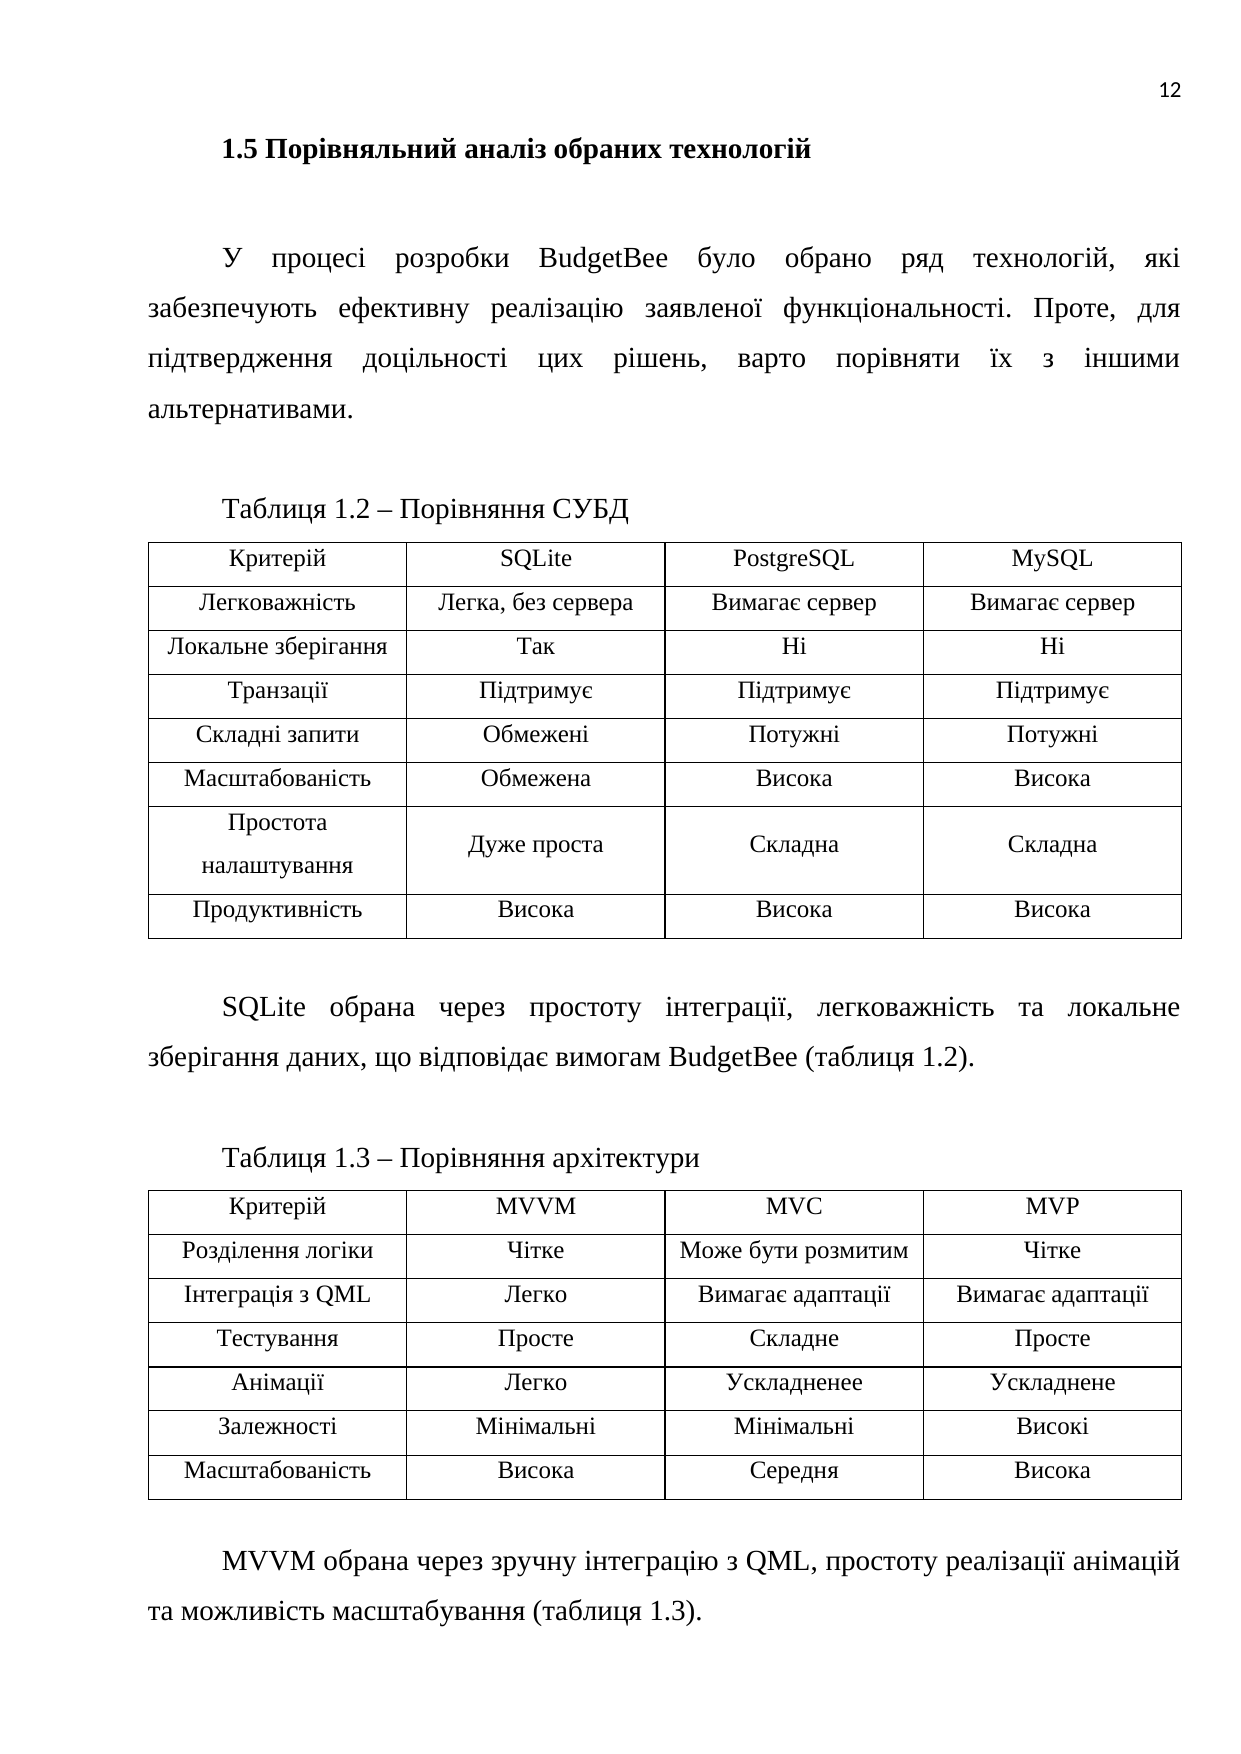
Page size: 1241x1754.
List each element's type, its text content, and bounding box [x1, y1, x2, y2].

table_header MySQL [924, 543, 1181, 586]
table_cell Висока [407, 895, 664, 937]
table_cell Транзації [149, 675, 406, 718]
table_cell Розділення логіки [149, 1235, 406, 1278]
table_cell Мінімальні [407, 1411, 664, 1454]
table_cell Складна [924, 807, 1181, 893]
table_cell Високі [924, 1411, 1181, 1454]
table_cell Легка, без сервера [407, 587, 664, 630]
text MVVM обрана через зручну інтеграцію з QML, простоту реалізації анімацій та можливість масштабування (таблиця 1.3). [148, 1543, 1181, 1627]
text Таблиця 1.2 – Порівняння СУБД [148, 492, 1181, 525]
table_cell Підтримує [407, 675, 664, 718]
table_cell Просте [407, 1323, 664, 1366]
table_cell Інтеграція з QML [149, 1279, 406, 1322]
table_cell Масштабованість [149, 763, 406, 806]
table_cell Висока [666, 763, 923, 806]
table_cell Залежності [149, 1411, 406, 1454]
table_header PostgreSQL [666, 543, 923, 586]
table_cell Висока [407, 1456, 664, 1498]
table_cell Тестування [149, 1323, 406, 1366]
table_header MVP [924, 1191, 1181, 1234]
table_header Критерій [149, 1191, 406, 1234]
table_cell Обмежена [407, 763, 664, 806]
table_cell Так [407, 631, 664, 674]
table_cell Висока [924, 763, 1181, 806]
table_cell Ускладнене [924, 1368, 1181, 1410]
table_cell Масштабованість [149, 1456, 406, 1498]
table_cell Потужні [924, 719, 1181, 762]
table_header MVVM [407, 1191, 664, 1234]
table_cell Вимагає адаптації [924, 1279, 1181, 1322]
table_cell Локальне зберігання [149, 631, 406, 674]
table_cell Легко [407, 1368, 664, 1410]
table_cell Складне [666, 1323, 923, 1366]
table_cell Вимагає адаптації [666, 1279, 923, 1322]
table_cell Складна [666, 807, 923, 893]
text Таблиця 1.3 – Порівняння архітектури [148, 1140, 1181, 1173]
table_cell Середня [666, 1456, 923, 1498]
text У процесі розробки BudgetBee було обрано ряд технологій, які забезпечують ефективну реалізацію заявленої функціональності. Проте, для підтвердження доцільності цих рішень, варто порівняти їх з іншими альтернативами. [148, 240, 1181, 424]
table_cell Чітке [924, 1235, 1181, 1278]
table_cell Обмежені [407, 719, 664, 762]
table_cell Анімації [149, 1368, 406, 1410]
table_cell Підтримує [924, 675, 1181, 718]
table_cell Висока [924, 895, 1181, 937]
table_cell Дуже проста [407, 807, 664, 893]
table_cell Легковажність [149, 587, 406, 630]
table_cell Чітке [407, 1235, 664, 1278]
table_cell Ні [666, 631, 923, 674]
table_cell Легко [407, 1279, 664, 1322]
table_cell Ні [924, 631, 1181, 674]
table_cell Складні запити [149, 719, 406, 762]
table_header SQLite [407, 543, 664, 586]
table_header MVC [666, 1191, 923, 1234]
table_cell Висока [924, 1456, 1181, 1498]
table_cell Потужні [666, 719, 923, 762]
text SQLite обрана через простоту інтеграції, легковажність та локальне зберігання даних, що відповідає вимогам BudgetBee (таблиця 1.2). [148, 989, 1181, 1073]
table_cell Простота налаштування [149, 807, 406, 893]
table_cell Продуктивність [149, 895, 406, 937]
table_cell Вимагає сервер [924, 587, 1181, 630]
table_cell Просте [924, 1323, 1181, 1366]
table_cell Висока [666, 895, 923, 937]
table_cell Ускладненее [666, 1368, 923, 1410]
table_cell Мінімальні [666, 1411, 923, 1454]
table_cell Може бути розмитим [666, 1235, 923, 1278]
subtitle 1.5 Порівняльний аналіз обраних технологій [148, 131, 1181, 164]
table_cell Підтримує [666, 675, 923, 718]
table_cell Вимагає сервер [666, 587, 923, 630]
table_header Критерій [149, 543, 406, 586]
